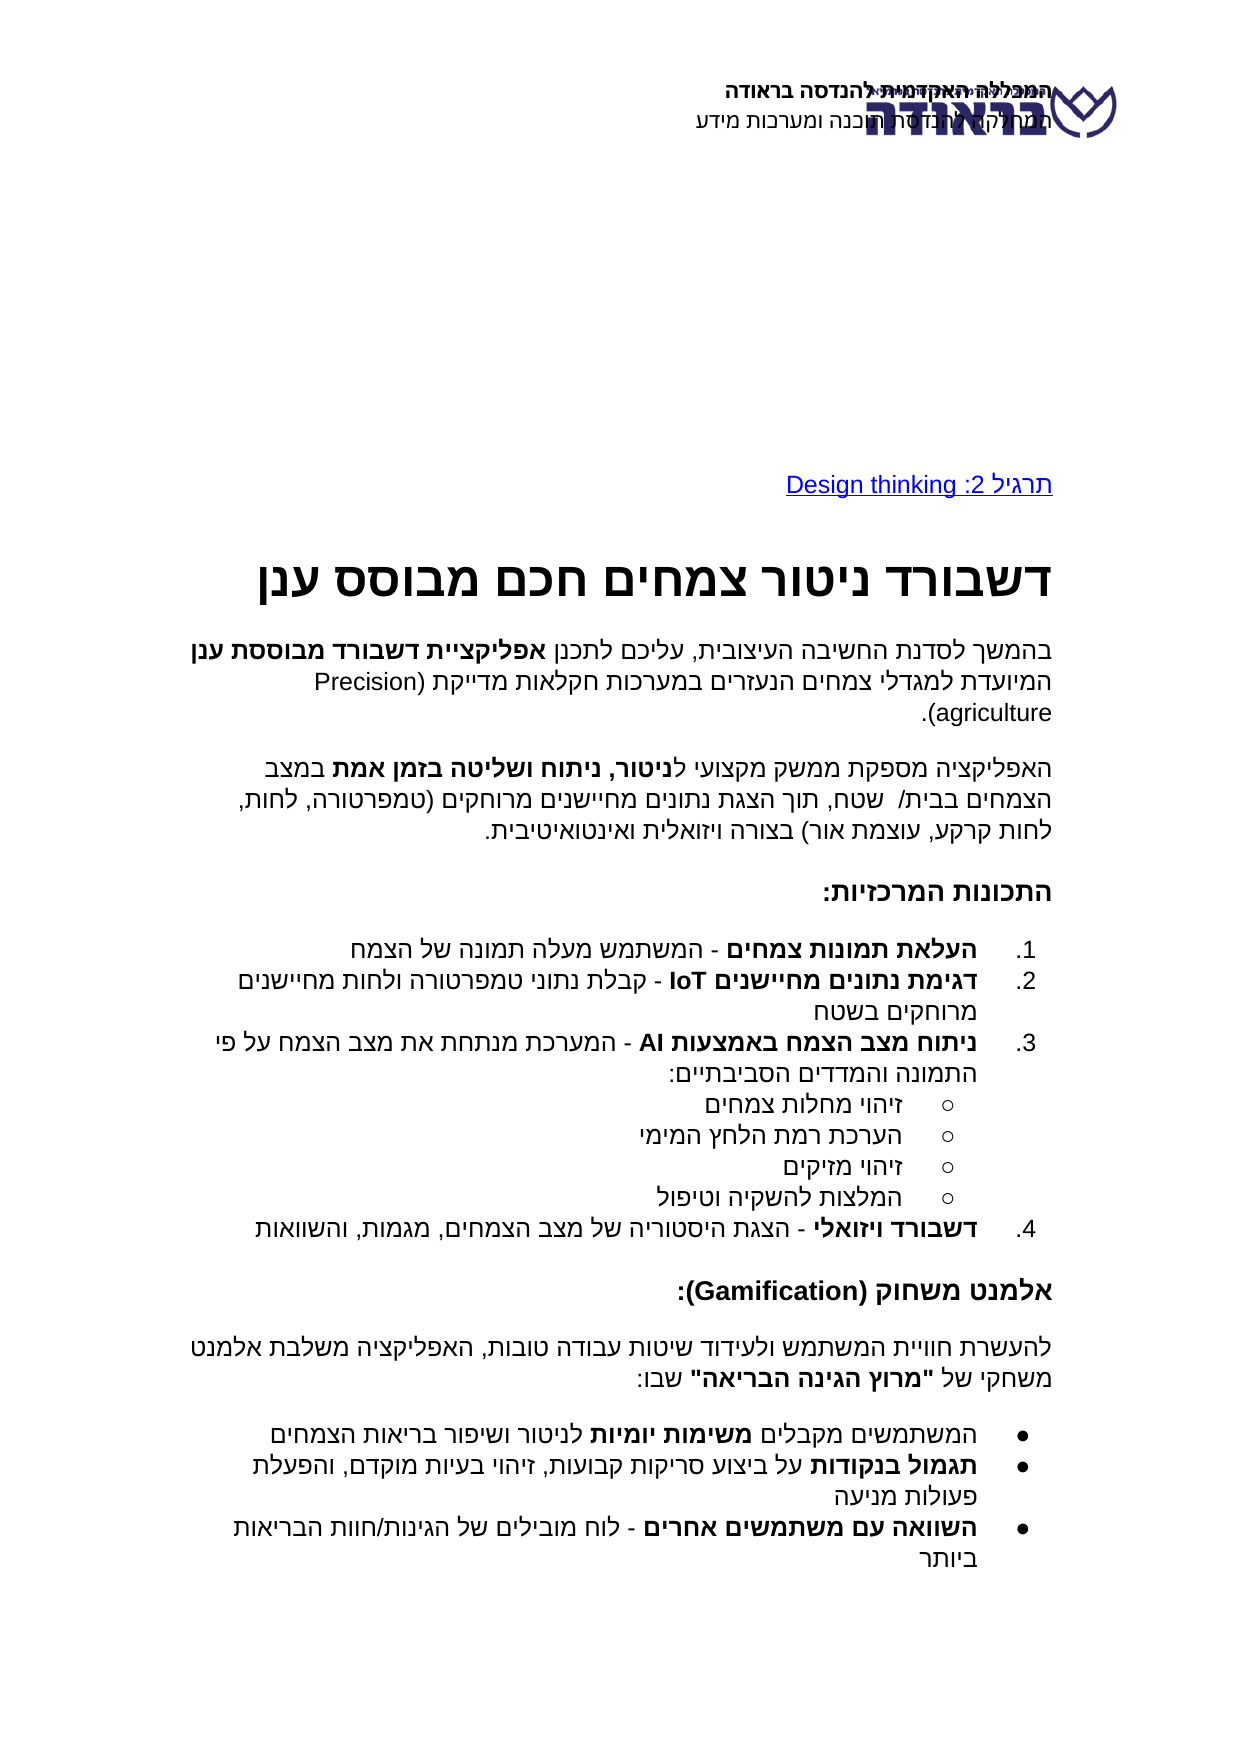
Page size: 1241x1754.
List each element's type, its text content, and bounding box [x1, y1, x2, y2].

list תגמול בנקודות על ביצוע סריקות קבועות, זיהוי בעיות מוקדם, והפעלת פעולות מניעה [187, 1451, 1015, 1511]
list הערכת רמת הלחץ המימי [187, 1121, 940, 1150]
list דשבורד ויזואלי - הצגת היסטוריה של מצב הצמחים, מגמות, והשוואות [187, 1214, 1015, 1243]
picture [858, 79, 1123, 143]
list העלאת תמונות צמחים - המשתמש מעלה תמונה של הצמח [187, 935, 1015, 964]
list ניתוח מצב הצמח באמצעות AI - המערכת מנתחת את מצב הצמח על פי התמונה והמדדים הסביבתיים: [187, 1028, 1015, 1088]
subtitle התכונות המרכזיות: [187, 876, 1053, 907]
subtitle דשבורד ניטור צמחים חכם מבוסס ענן [187, 551, 1053, 606]
text תרגיל 2: Design thinking [187, 470, 1053, 499]
subtitle אלמנט משחוק (Gamification): [187, 1274, 1053, 1306]
list המשתמשים מקבלים משימות יומיות לניטור ושיפור בריאות הצמחים [187, 1420, 1015, 1449]
text בהמשך לסדנת החשיבה העיצובית, עליכם לתכנן אפליקציית דשבורד מבוססת ענן המיועדת למגדלי צמחים הנעזרים במערכות חקלאות מדייקת (Precision agriculture). [187, 636, 1053, 727]
list זיהוי מזיקים [187, 1152, 940, 1181]
list דגימת נתונים מחיישנים IoT - קבלת נתוני טמפרטורה ולחות מחיישנים מרוחקים בשטח [187, 966, 1015, 1026]
text האפליקציה מספקת ממשק מקצועי לניטור, ניתוח ושליטה בזמן אמת במצב הצמחים בבית/ שטח, תוך הצגת נתונים מחיישנים מרוחקים (טמפרטורה, לחות, לחות קרקע, עוצמת אור) בצורה ויזואלית ואינטואיטיבית. [187, 754, 1053, 845]
text להעשרת חוויית המשתמש ולעידוד שיטות עבודה טובות, האפליקציה משלבת אלמנט משחקי של "מרוץ הגינה הבריאה" שבו: [187, 1333, 1053, 1393]
list המלצות להשקיה וטיפול [187, 1183, 940, 1212]
list זיהוי מחלות צמחים [187, 1090, 940, 1119]
list השוואה עם משתמשים אחרים - לוח מובילים של הגינות/חוות הבריאות ביותר [187, 1513, 1015, 1573]
